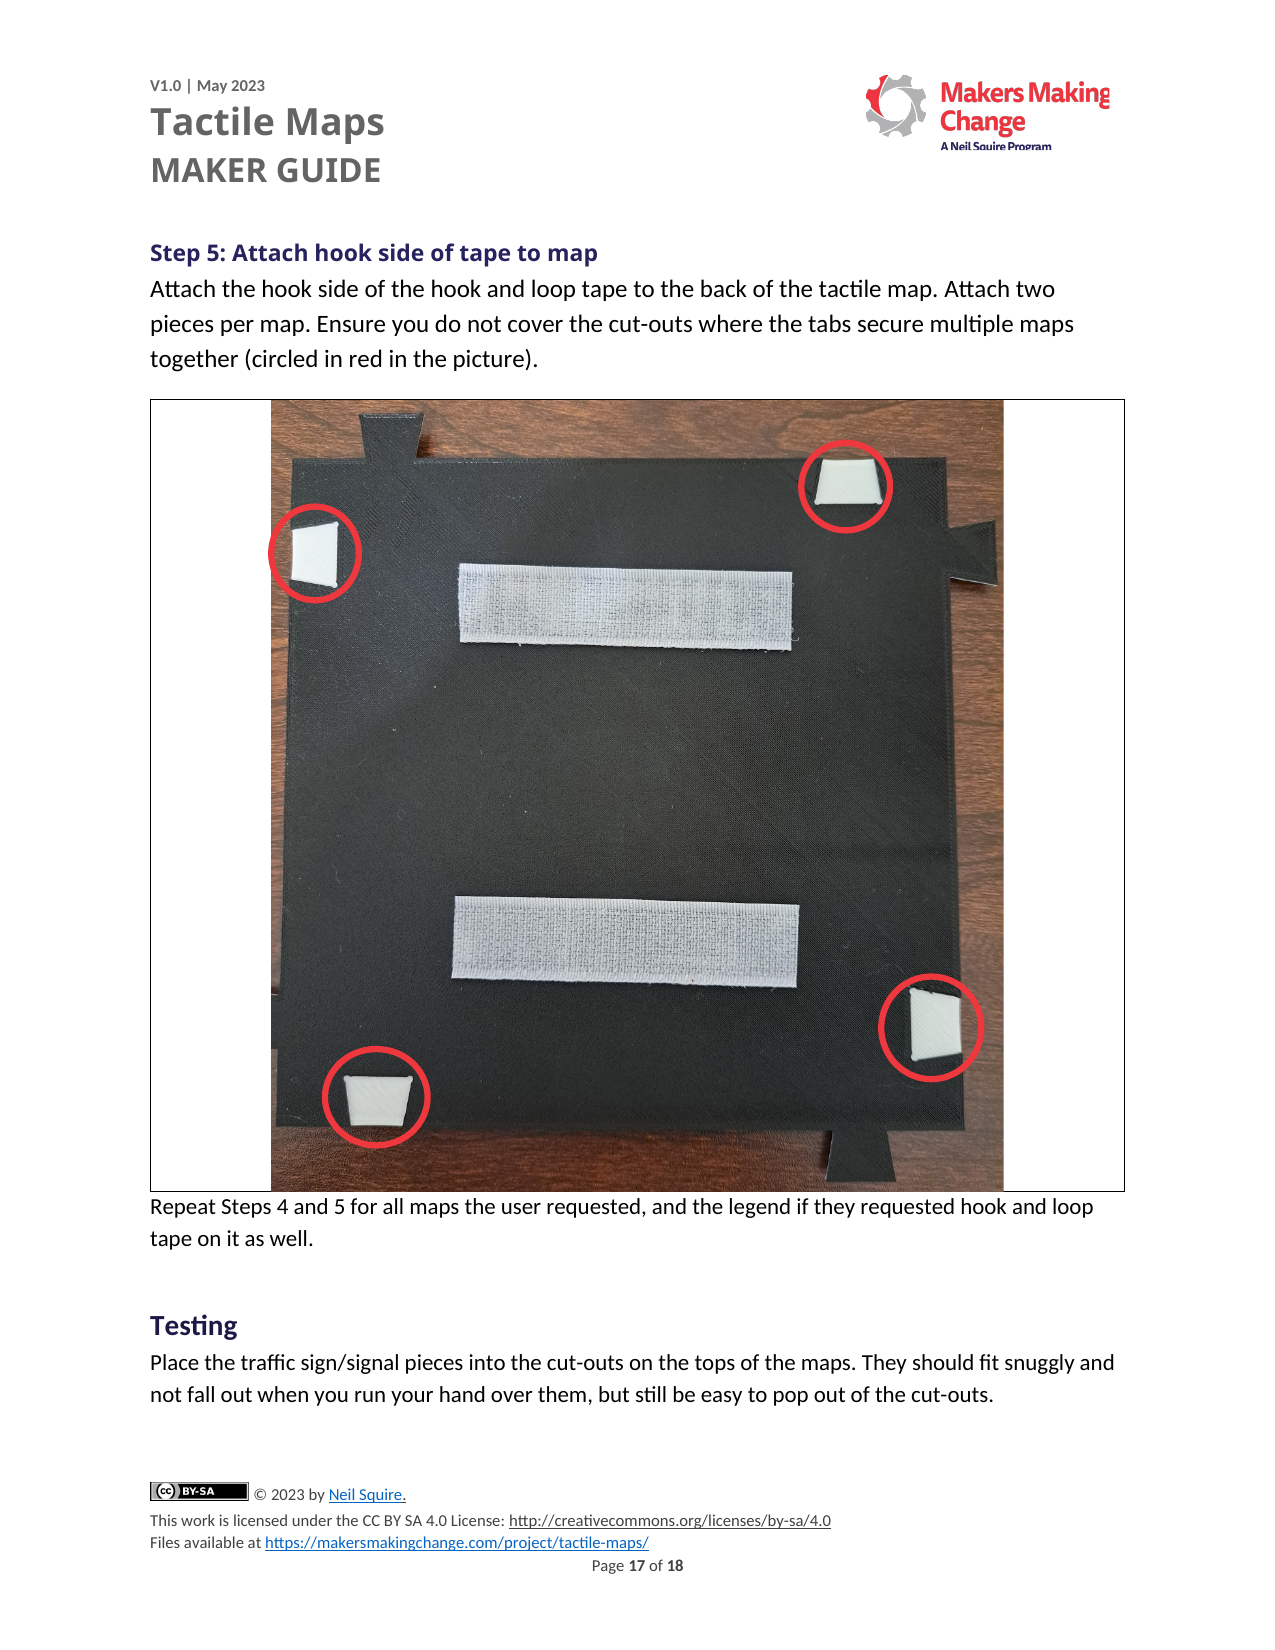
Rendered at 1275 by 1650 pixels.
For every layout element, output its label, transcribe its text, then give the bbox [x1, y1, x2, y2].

picture [275, 510, 355, 597]
picture [271, 400, 1004, 1192]
text Attach the hook side of the hook and loop tape to the back of the tactile map. Attach two pieces per map. Ensure you do not cover the cut-outs where the tabs secure multiple maps together (circled in red in the picture). [150, 273, 1125, 374]
picture [150, 1482, 249, 1501]
text Repeat Steps 4 and 5 for all maps the user requested, and the legend if they requested hook and loop tape on it as well. [150, 1192, 1125, 1252]
table_header [151, 400, 271, 1191]
text Place the traffic sign/signal pieces into the cut-outs on the tops of the maps. They should fit snuggly and not fall out when you run your hand over them, but still be easy to pop out of the cut-outs. [150, 1348, 1125, 1408]
table_header [1004, 400, 1124, 1191]
subtitle Step 5: Attach hook side of tape to map [150, 237, 1125, 268]
picture [865, 75, 1110, 151]
subtitle Testing [150, 1307, 1125, 1342]
